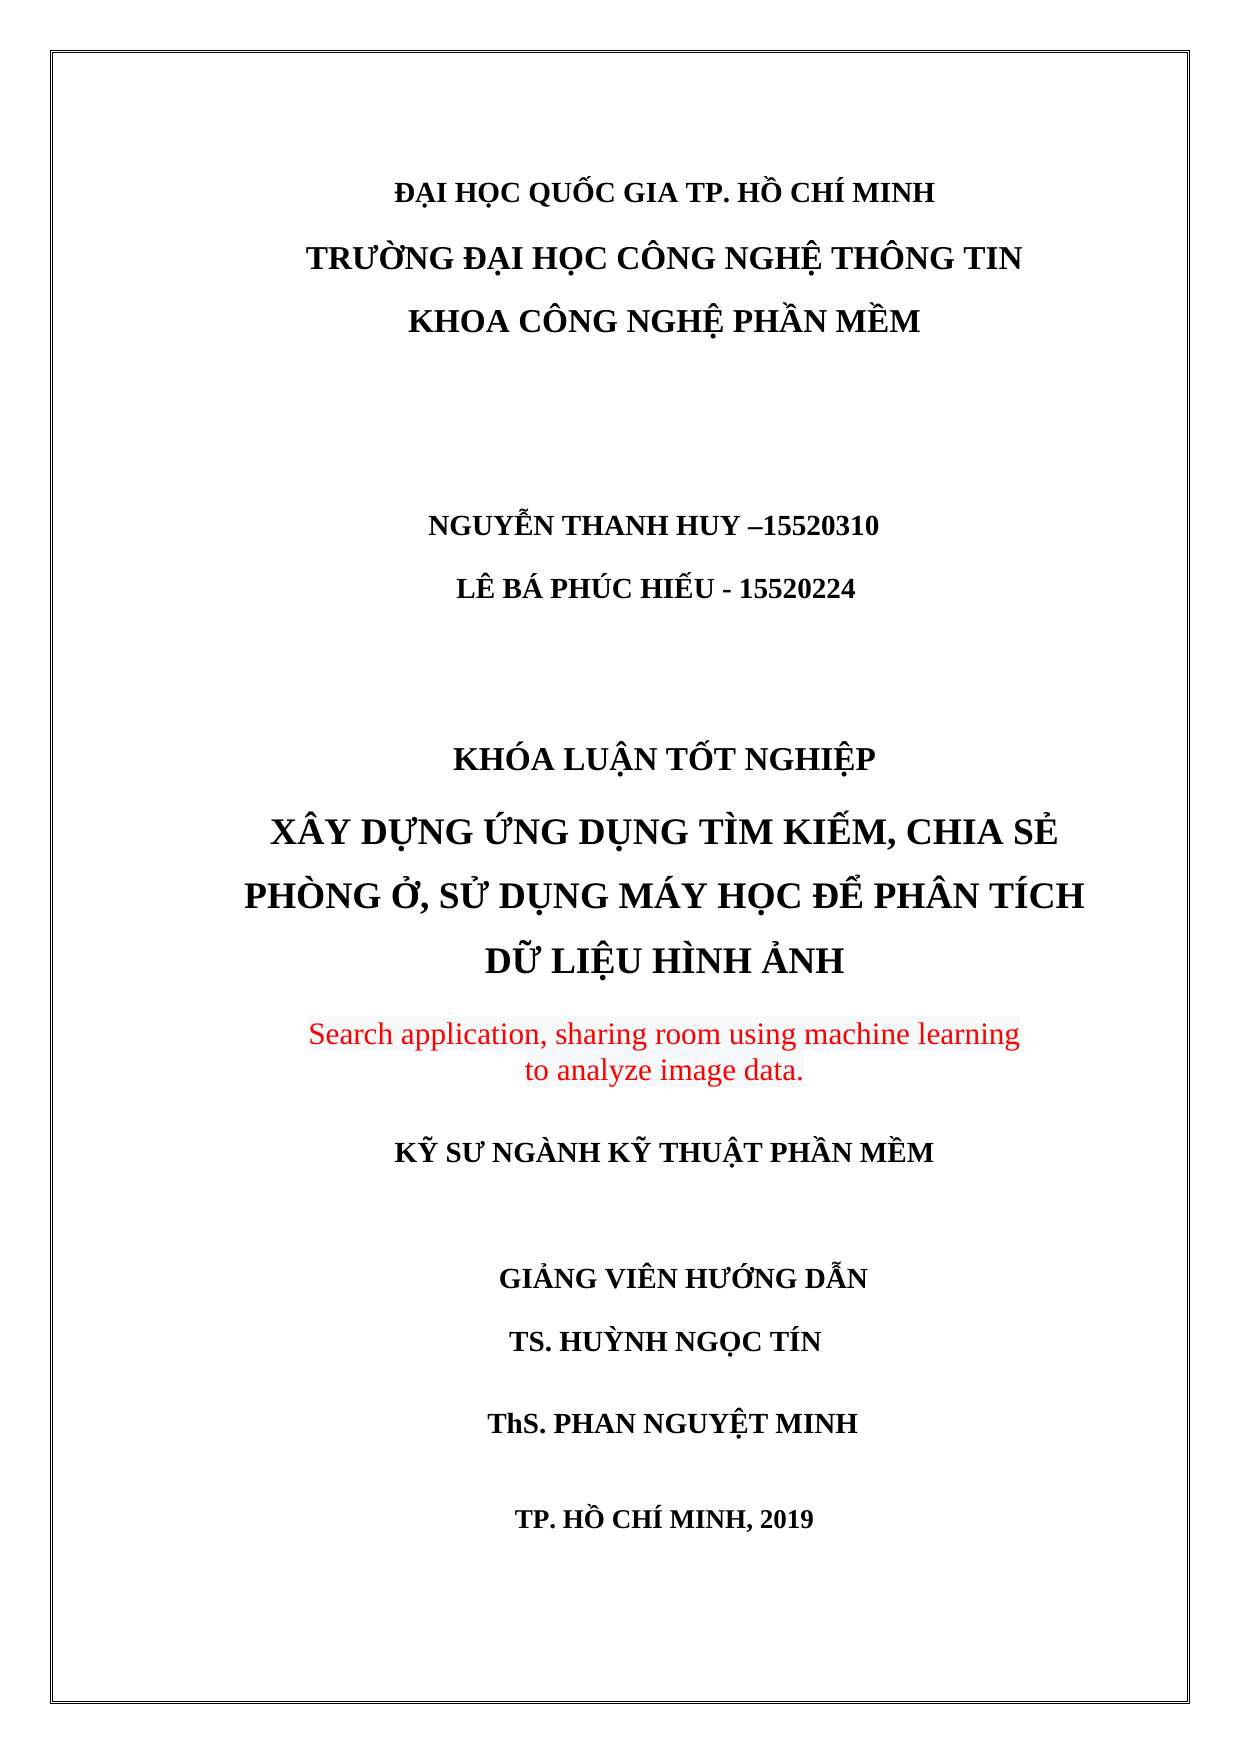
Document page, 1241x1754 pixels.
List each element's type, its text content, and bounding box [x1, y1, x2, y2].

subtitle NGUYỄN THANH HUY –15520310 LÊ BÁ PHÚC HIẾU - 15520224 [428, 508, 886, 604]
text KHÓA LUẬN TỐT NGHIỆP [297, 739, 1031, 777]
subtitle KỸ SƯ NGÀNH KỸ THUẬT PHẦN MỀM [297, 1136, 1031, 1169]
text ĐẠI HỌC QUỐC GIA TP. HỒ CHÍ MINH [297, 175, 1032, 209]
text Search application, sharing room using machine learning to analyze image data. [804, 1016, 1031, 1087]
text TRƯỜNG ĐẠI HỌC CÔNG NGHỆ THÔNG TIN KHOA CÔNG NGHỆ PHẦN MỀM [297, 238, 1031, 339]
text GIẢNG VIÊN HƯỚNG DẪN TS. HUỲNH NGỌC TÍN [443, 1261, 887, 1357]
text ThS. PHAN NGUYỆT MINH [443, 1406, 887, 1440]
text Search application, sharing room using machine learning to analyze image data. [297, 1016, 525, 1087]
title XÂY DỰNG ỨNG DỤNG TÌM KIẾM, CHIA SẺ PHÒNG Ở, SỬ DỤNG MÁY HỌC ĐỂ PHÂN TÍCH DỮ LIỆU HÌNH ẢNH [237, 809, 1092, 982]
